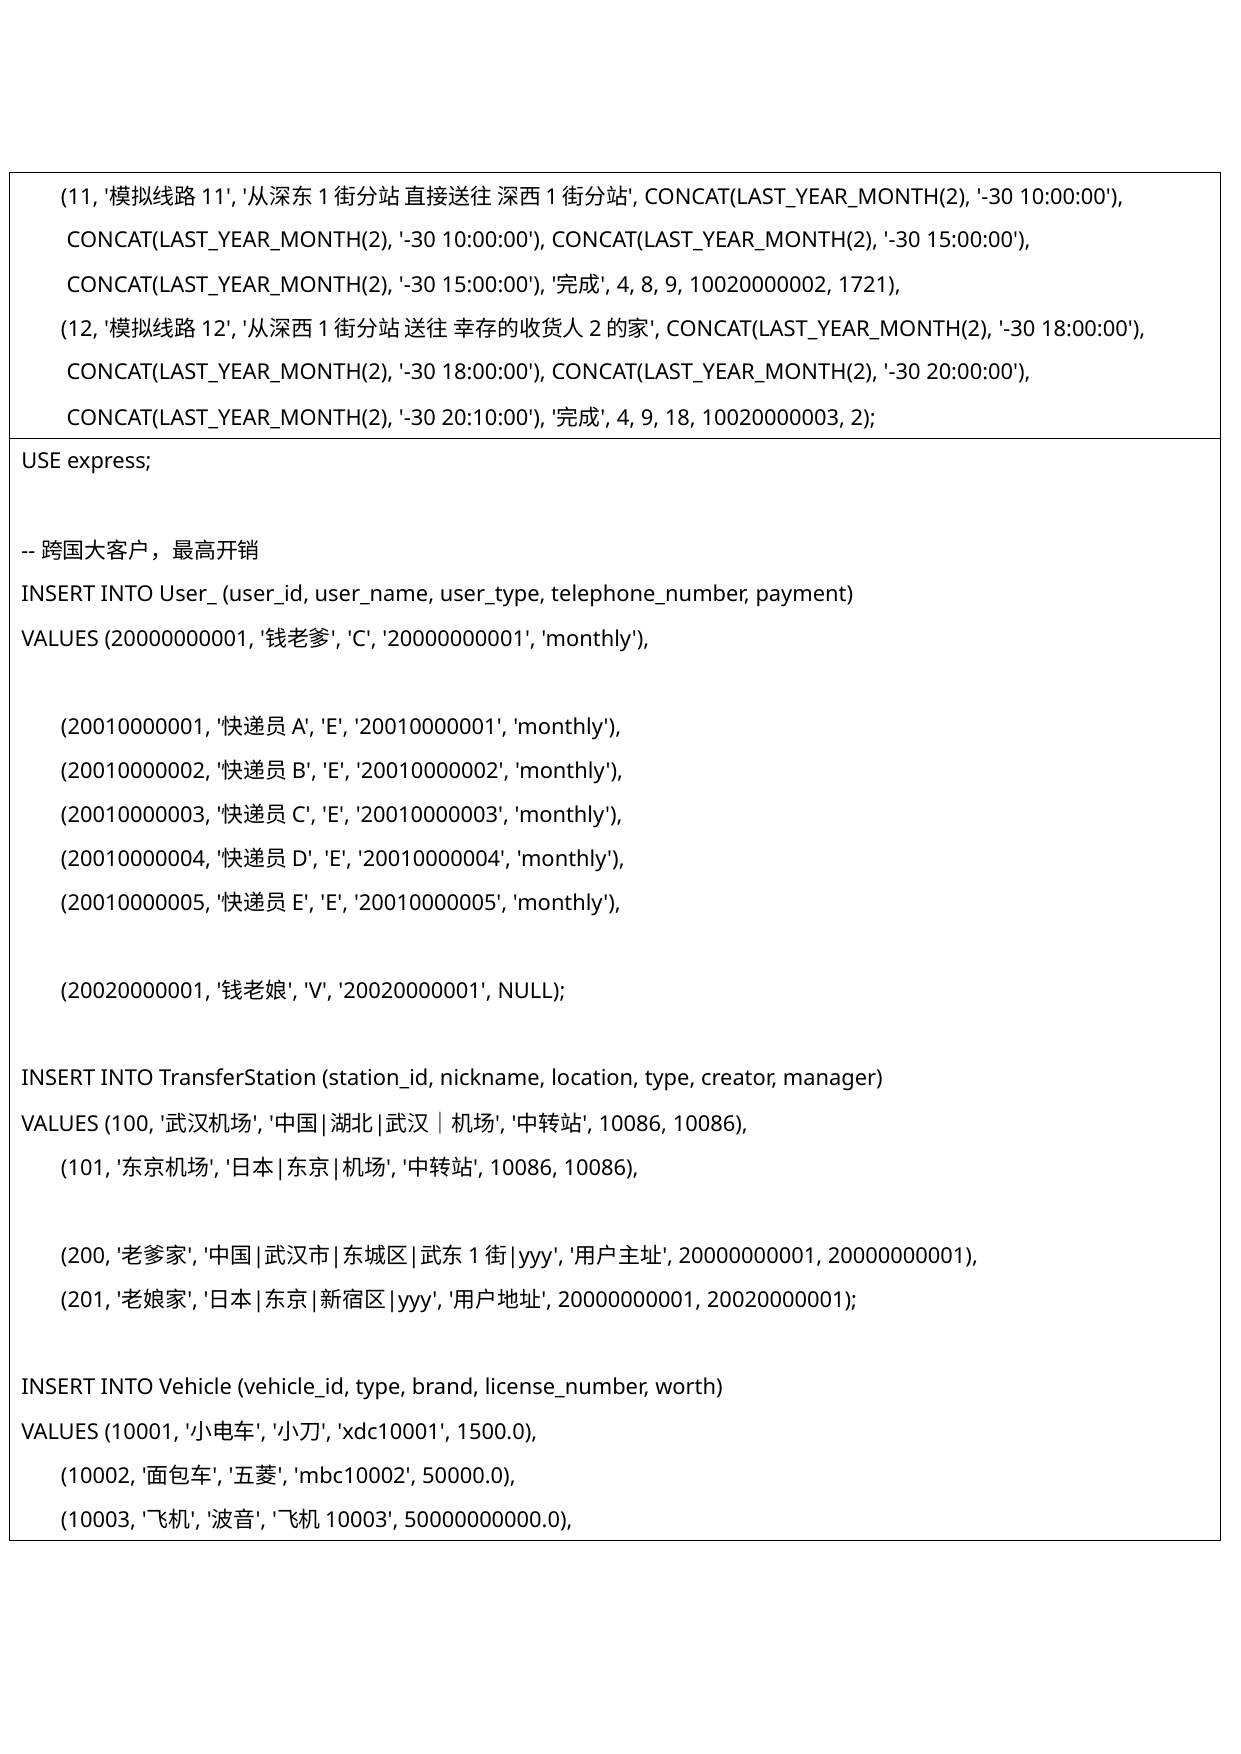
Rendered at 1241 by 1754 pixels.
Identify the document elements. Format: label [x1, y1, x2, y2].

table_cell [10, 439, 1220, 1540]
table_cell [10, 173, 1220, 437]
